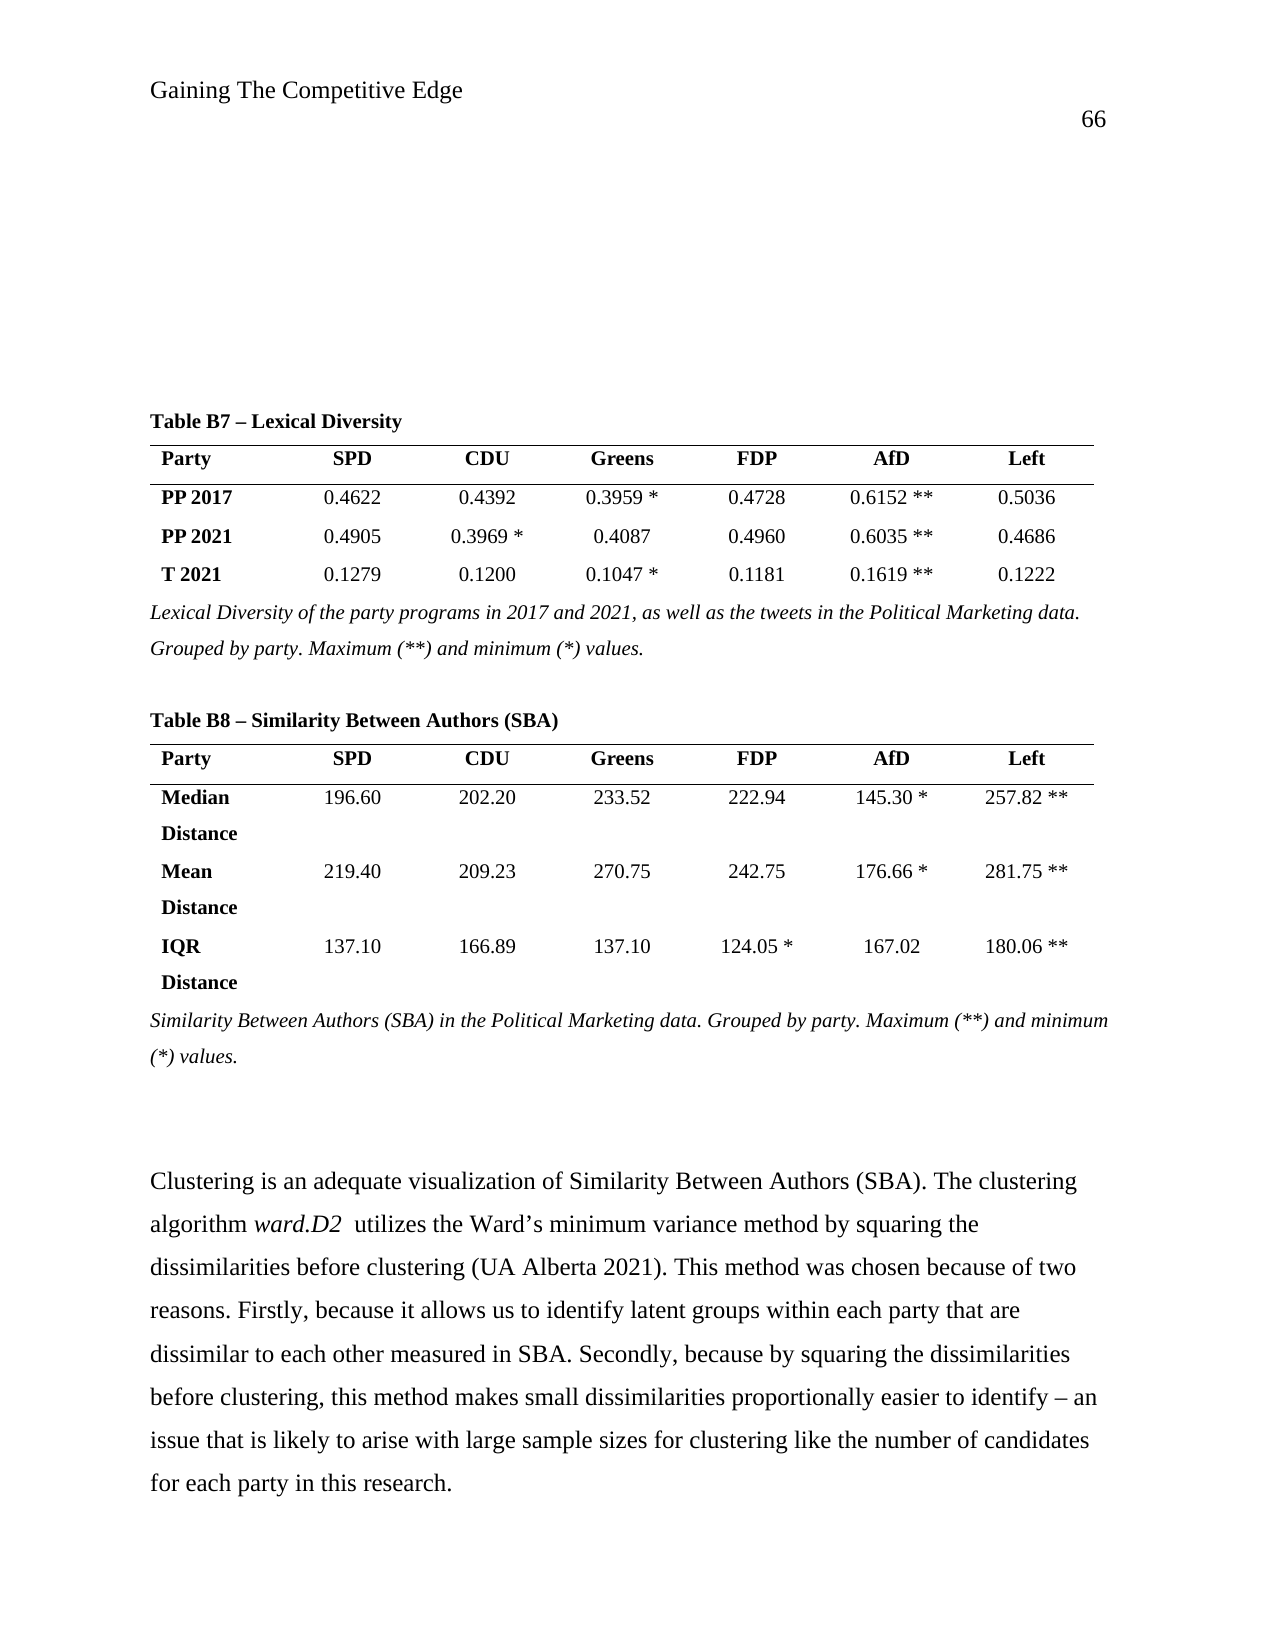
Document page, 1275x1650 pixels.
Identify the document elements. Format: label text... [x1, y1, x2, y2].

table_cell 0.4622 [285, 485, 420, 523]
table_cell 0.4728 [689, 485, 824, 523]
table_cell 209.23 [420, 859, 554, 933]
table_cell 0.4686 [959, 524, 1094, 562]
table_cell 202.20 [420, 785, 554, 859]
table_cell T 2021 [150, 562, 285, 600]
text Similarity Between Authors (SBA) in the Political Marketing data. Grouped by party. Maximum (**) and minimum (*) values. [150, 1008, 1125, 1068]
table_cell 222.94 [689, 785, 824, 859]
table_header SPD [285, 745, 420, 784]
table_cell 0.1200 [420, 562, 554, 600]
table_cell 0.5036 [959, 485, 1094, 523]
table_header Greens [555, 446, 689, 484]
table_header Left [959, 446, 1094, 484]
table_header FDP [689, 446, 824, 484]
table_header Party [150, 446, 285, 484]
table_cell 0.1279 [285, 562, 420, 600]
table_cell PP 2017 [150, 485, 285, 523]
table_cell 137.10 [285, 934, 420, 1008]
text Table B8 – Similarity Between Authors (SBA) [150, 708, 1125, 732]
table_cell 257.82 ** [959, 785, 1094, 859]
table_cell 0.4905 [285, 524, 420, 562]
table_cell 219.40 [285, 859, 420, 933]
table_header Greens [555, 745, 689, 784]
table_cell IQR Distance [150, 934, 285, 1008]
table_header CDU [420, 745, 554, 784]
table_cell 0.4392 [420, 485, 554, 523]
text Clustering is an adequate visualization of Similarity Between Authors (SBA). The clustering algorithm ward.D2 utilizes the Ward’s minimum variance method by squaring the dissimilarities before clustering (UA Alberta 2021). This method was chosen because of two reasons. Firstly, because it allows us to identify latent groups within each party that are dissimilar to each other measured in SBA. Secondly, because by squaring the dissimilarities before clustering, this method makes small dissimilarities proportionally easier to identify – an issue that is likely to arise with large sample sizes for clustering like the number of candidates for each party in this research. [150, 1166, 1125, 1497]
table_cell 176.66 * [824, 859, 959, 933]
table_header AfD [824, 446, 959, 484]
table_cell 0.4960 [689, 524, 824, 562]
table_cell 242.75 [689, 859, 824, 933]
table_cell 180.06 ** [959, 934, 1094, 1008]
table_cell Median Distance [150, 785, 285, 859]
table_cell 0.6035 ** [824, 524, 959, 562]
table_cell 166.89 [420, 934, 554, 1008]
table_cell 0.4087 [555, 524, 689, 562]
table_header Party [150, 745, 285, 784]
table_cell 196.60 [285, 785, 420, 859]
table_header CDU [420, 446, 554, 484]
table_cell 137.10 [555, 934, 689, 1008]
table_cell PP 2021 [150, 524, 285, 562]
table_cell 145.30 * [824, 785, 959, 859]
text Lexical Diversity of the party programs in 2017 and 2021, as well as the tweets in the Political Marketing data. Grouped by party. Maximum (**) and minimum (*) values. [150, 600, 1125, 660]
table_cell 124.05 * [689, 934, 824, 1008]
table_cell 0.1047 * [555, 562, 689, 600]
table_cell 0.6152 ** [824, 485, 959, 523]
table_cell Mean Distance [150, 859, 285, 933]
table_cell 0.3969 * [420, 524, 554, 562]
table_cell 0.1181 [689, 562, 824, 600]
table_cell 233.52 [555, 785, 689, 859]
table_header SPD [285, 446, 420, 484]
table_header Left [959, 745, 1094, 784]
table_cell 0.1222 [959, 562, 1094, 600]
table_header FDP [689, 745, 824, 784]
table_cell 270.75 [555, 859, 689, 933]
table_cell 0.3959 * [555, 485, 689, 523]
text Table B7 – Lexical Diversity [150, 409, 1125, 433]
table_cell 0.1619 ** [824, 562, 959, 600]
table_header AfD [824, 745, 959, 784]
table_cell 281.75 ** [959, 859, 1094, 933]
table_cell 167.02 [824, 934, 959, 1008]
